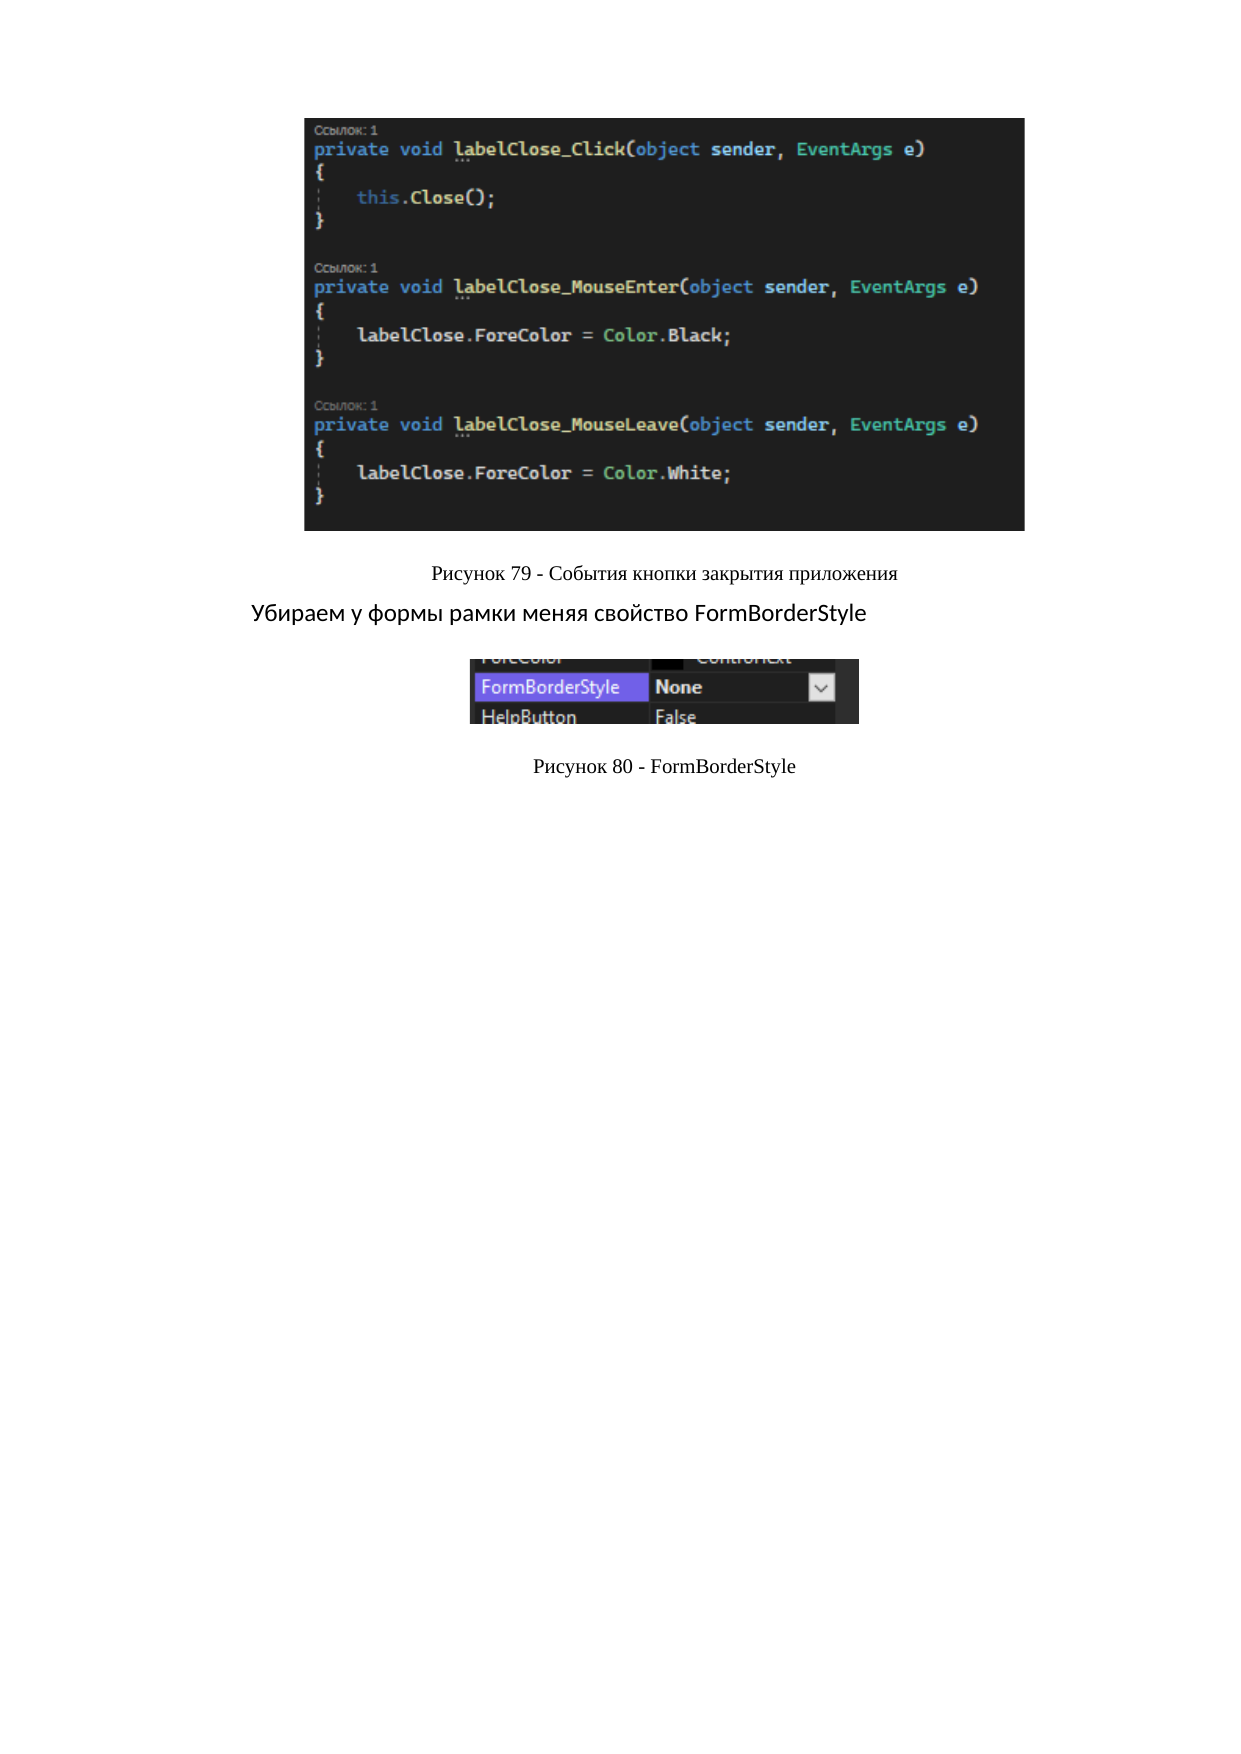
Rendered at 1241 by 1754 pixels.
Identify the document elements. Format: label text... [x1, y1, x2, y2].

picture [469, 659, 859, 724]
text Убираем у формы рамки меняя свойство FormBorderStyle [177, 597, 1152, 628]
text Рисунок - FormBorderStyle [177, 754, 1152, 778]
text Рисунок - События кнопки закрытия приложения [177, 561, 1152, 585]
picture [304, 118, 1025, 531]
